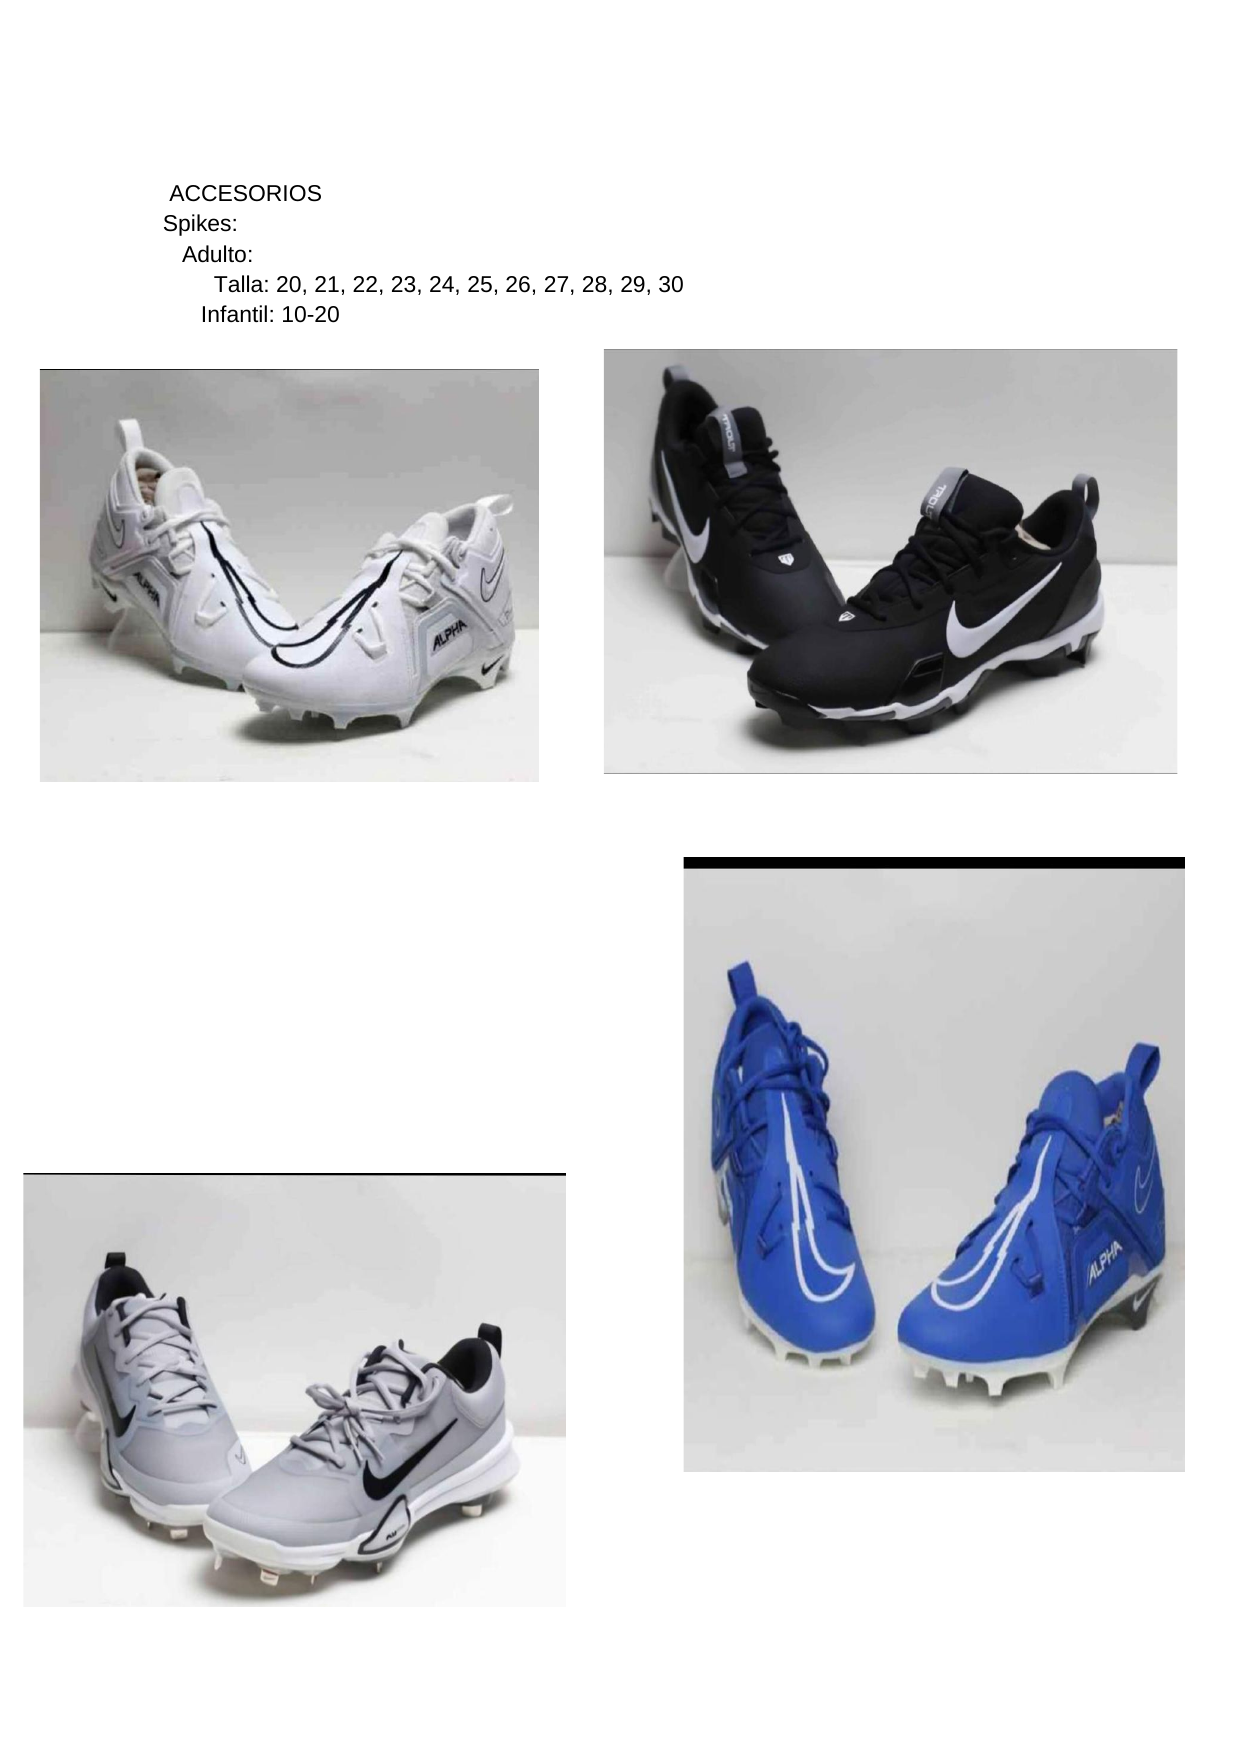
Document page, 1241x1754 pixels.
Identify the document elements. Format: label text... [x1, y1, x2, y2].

text Adulto: [150, 241, 1090, 267]
text ACCESORIOS [150, 180, 1090, 207]
text Spikes: [150, 210, 1090, 237]
picture [603, 349, 1178, 774]
picture [23, 1173, 566, 1607]
text Talla: 20, 21, 22, 23, 24, 25, 26, 27, 28, 29, 30 [150, 271, 1090, 297]
picture [39, 369, 539, 782]
picture [683, 857, 1185, 1472]
text Infantil: 10-20 [150, 301, 1090, 327]
